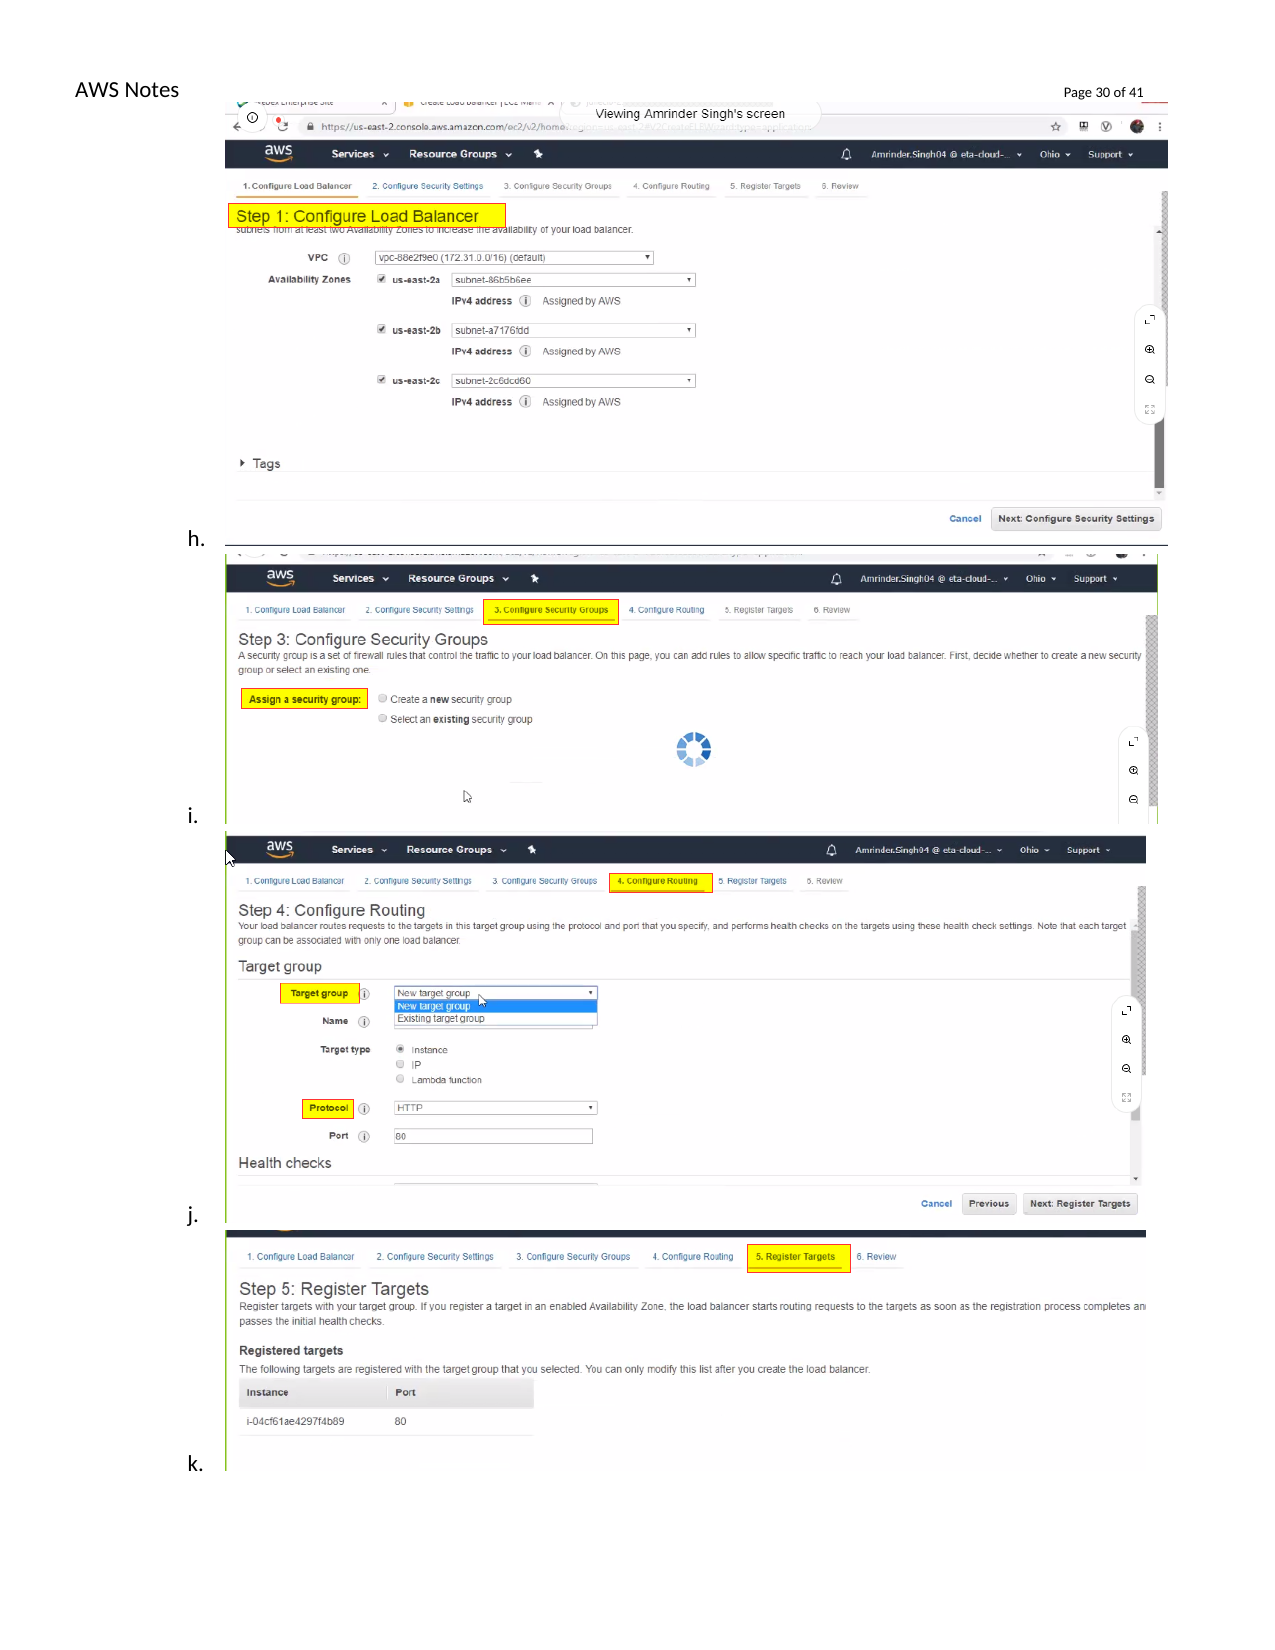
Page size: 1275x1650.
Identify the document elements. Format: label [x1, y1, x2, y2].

picture [225, 554, 1158, 824]
picture [225, 1230, 1146, 1471]
picture [225, 831, 1146, 1223]
picture [225, 102, 1168, 546]
